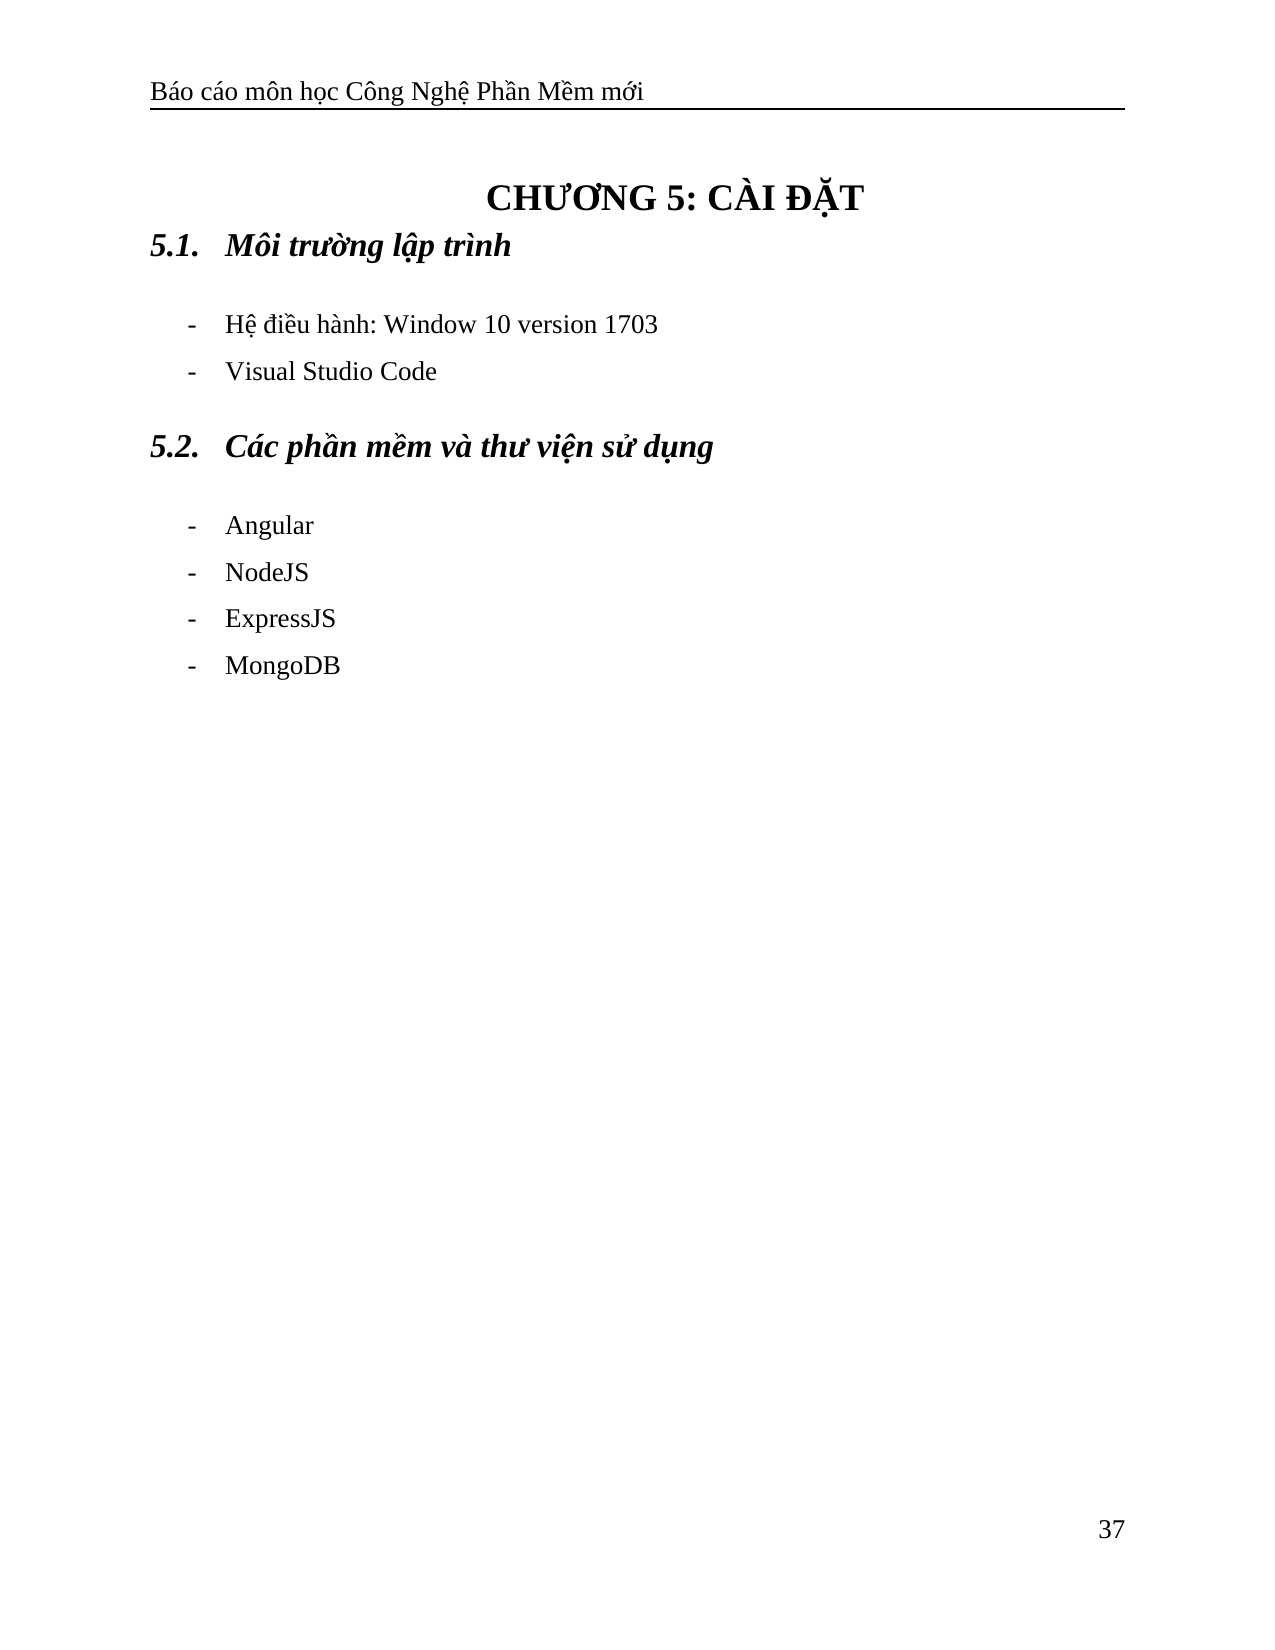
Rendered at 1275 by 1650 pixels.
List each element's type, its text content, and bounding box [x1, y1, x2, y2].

subtitle Các phần mềm và thư viện sử dụng [150, 427, 1125, 465]
subtitle Môi trường lập trình [150, 226, 1125, 264]
list MongoDB [187, 649, 1125, 680]
list ExpressJS [187, 602, 1125, 633]
list Hệ điều hành: Window 10 version 1703 [187, 308, 1125, 339]
subtitle CHƯƠNG 5: CÀI ĐẶT [150, 175, 1125, 218]
list NodeJS [187, 556, 1125, 587]
list Visual Studio Code [187, 355, 1125, 386]
list Angular [187, 509, 1125, 540]
